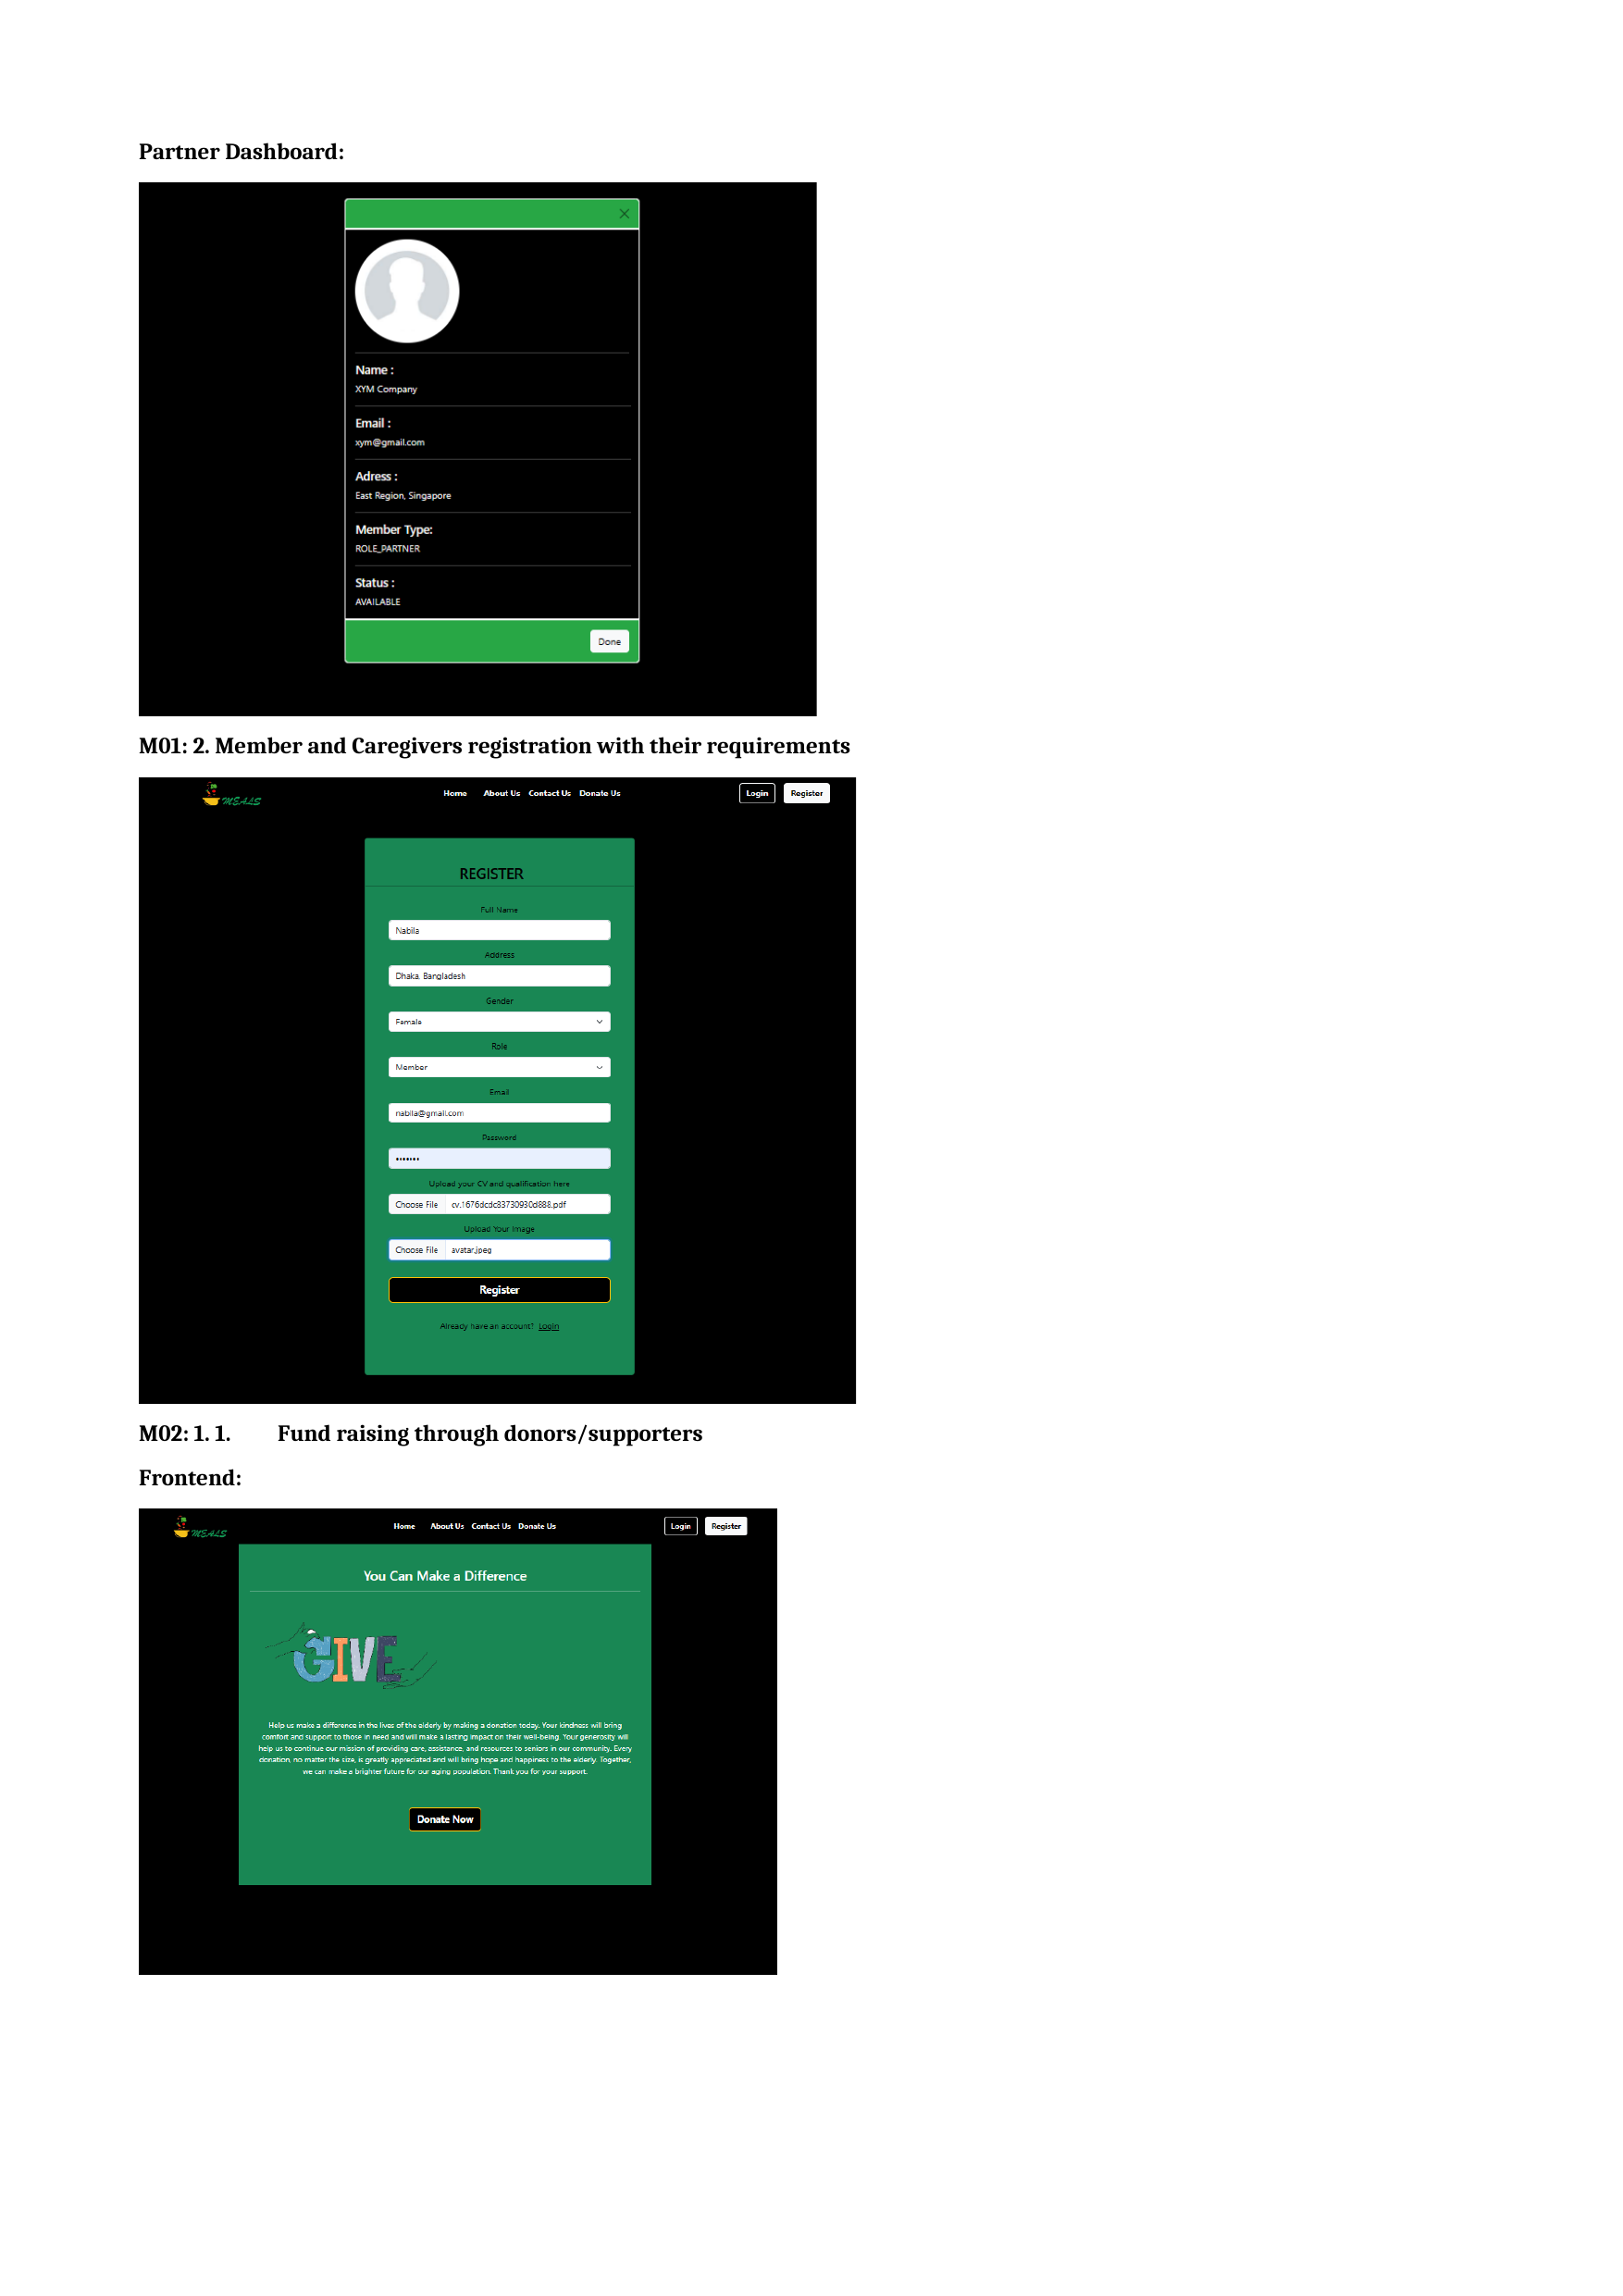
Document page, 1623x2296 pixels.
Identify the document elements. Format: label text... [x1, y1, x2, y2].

text Frontend: [139, 1465, 1484, 1492]
text Partner Dashboard: [139, 139, 1484, 166]
picture [139, 777, 857, 1404]
picture [139, 182, 817, 716]
text M02: 1. 1. Fund raising through donors/supporters [139, 1421, 1484, 1447]
picture [139, 1508, 777, 1975]
text M01: 2. Member and Caregivers registration with their requirements [139, 733, 1484, 760]
